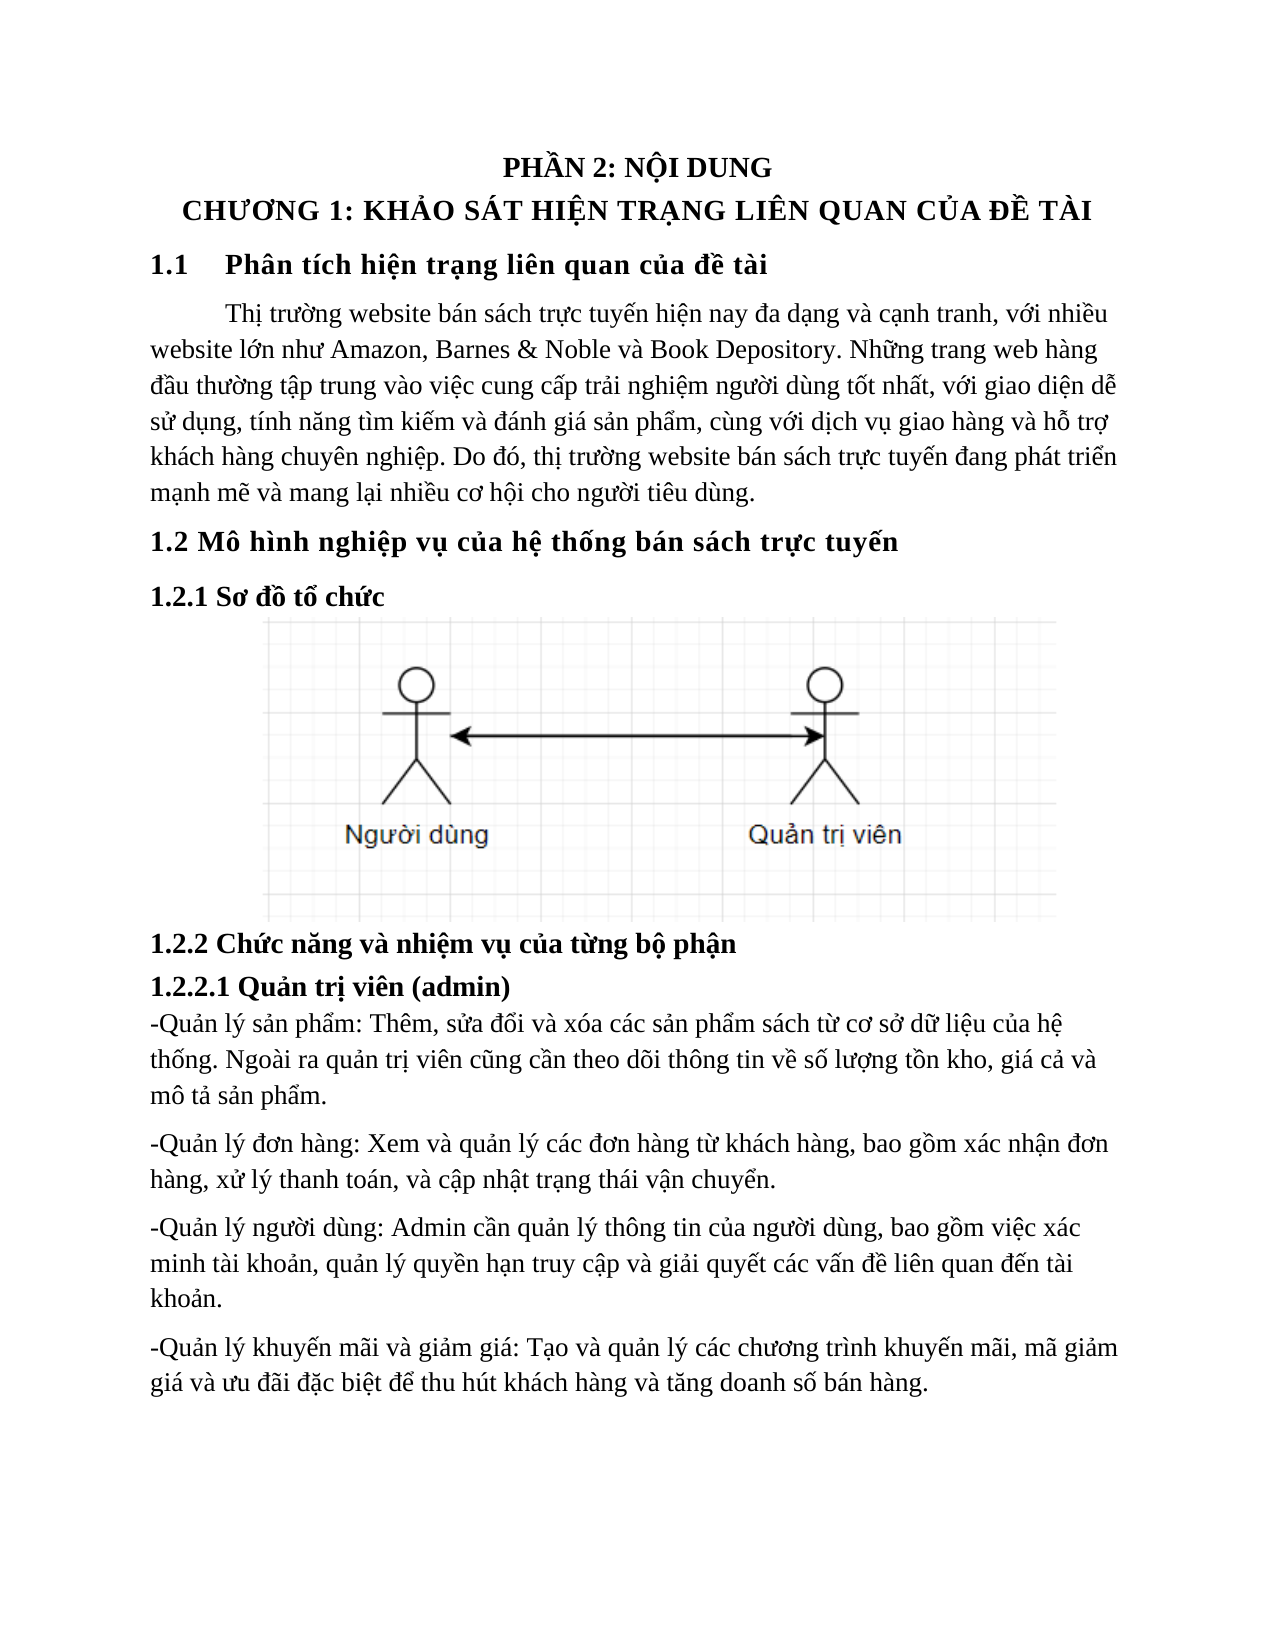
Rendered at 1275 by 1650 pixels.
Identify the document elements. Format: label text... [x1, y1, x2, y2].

subtitle PHẦN 2: NỘI DUNG [150, 150, 1125, 183]
subtitle Phân tích hiện trạng liên quan của đề tài [150, 247, 1125, 281]
subtitle 1.2.2.1 Quản trị viên (admin) [150, 969, 1125, 1002]
text -Quản lý khuyến mãi và giảm giá: Tạo và quản lý các chương trình khuyến mãi, mã giảm giá và ưu đãi đặc biệt để thu hút khách hàng và tăng doanh số bán hàng. [150, 1331, 1125, 1398]
subtitle 1.2 Mô hình nghiệp vụ của hệ thống bán sách trực tuyến [150, 524, 1125, 558]
text -Quản lý sản phẩm: Thêm, sửa đổi và xóa các sản phẩm sách từ cơ sở dữ liệu của hệ thống. Ngoài ra quản trị viên cũng cần theo dõi thông tin về số lượng tồn kho, giá cả và mô tả sản phẩm. [150, 1007, 1125, 1110]
subtitle 1.2.1 Sơ đồ tổ chức [150, 579, 1125, 612]
picture [262, 617, 1057, 922]
subtitle 1.2.2 Chức năng và nhiệm vụ của từng bộ phận [150, 926, 1125, 960]
subtitle CHƯƠNG 1: KHẢO SÁT HIỆN TRẠNG LIÊN QUAN CỦA ĐỀ TÀI [150, 193, 1125, 226]
text -Quản lý người dùng: Admin cần quản lý thông tin của người dùng, bao gồm việc xác minh tài khoản, quản lý quyền hạn truy cập và giải quyết các vấn đề liên quan đến tài khoản. [150, 1211, 1125, 1314]
text -Quản lý đơn hàng: Xem và quản lý các đơn hàng từ khách hàng, bao gồm xác nhận đơn hàng, xử lý thanh toán, và cập nhật trạng thái vận chuyển. [150, 1127, 1125, 1194]
text Thị trường website bán sách trực tuyến hiện nay đa dạng và cạnh tranh, với nhiều website lớn như Amazon, Barnes & Noble và Book Depository. Những trang web hàng đầu thường tập trung vào việc cung cấp trải nghiệm người dùng tốt nhất, với giao diện dễ sử dụng, tính năng tìm kiếm và đánh giá sản phẩm, cùng với dịch vụ giao hàng và hỗ trợ khách hàng chuyên nghiệp. Do đó, thị trường website bán sách trực tuyến đang phát triển mạnh mẽ và mang lại nhiều cơ hội cho người tiêu dùng. [150, 297, 1125, 507]
